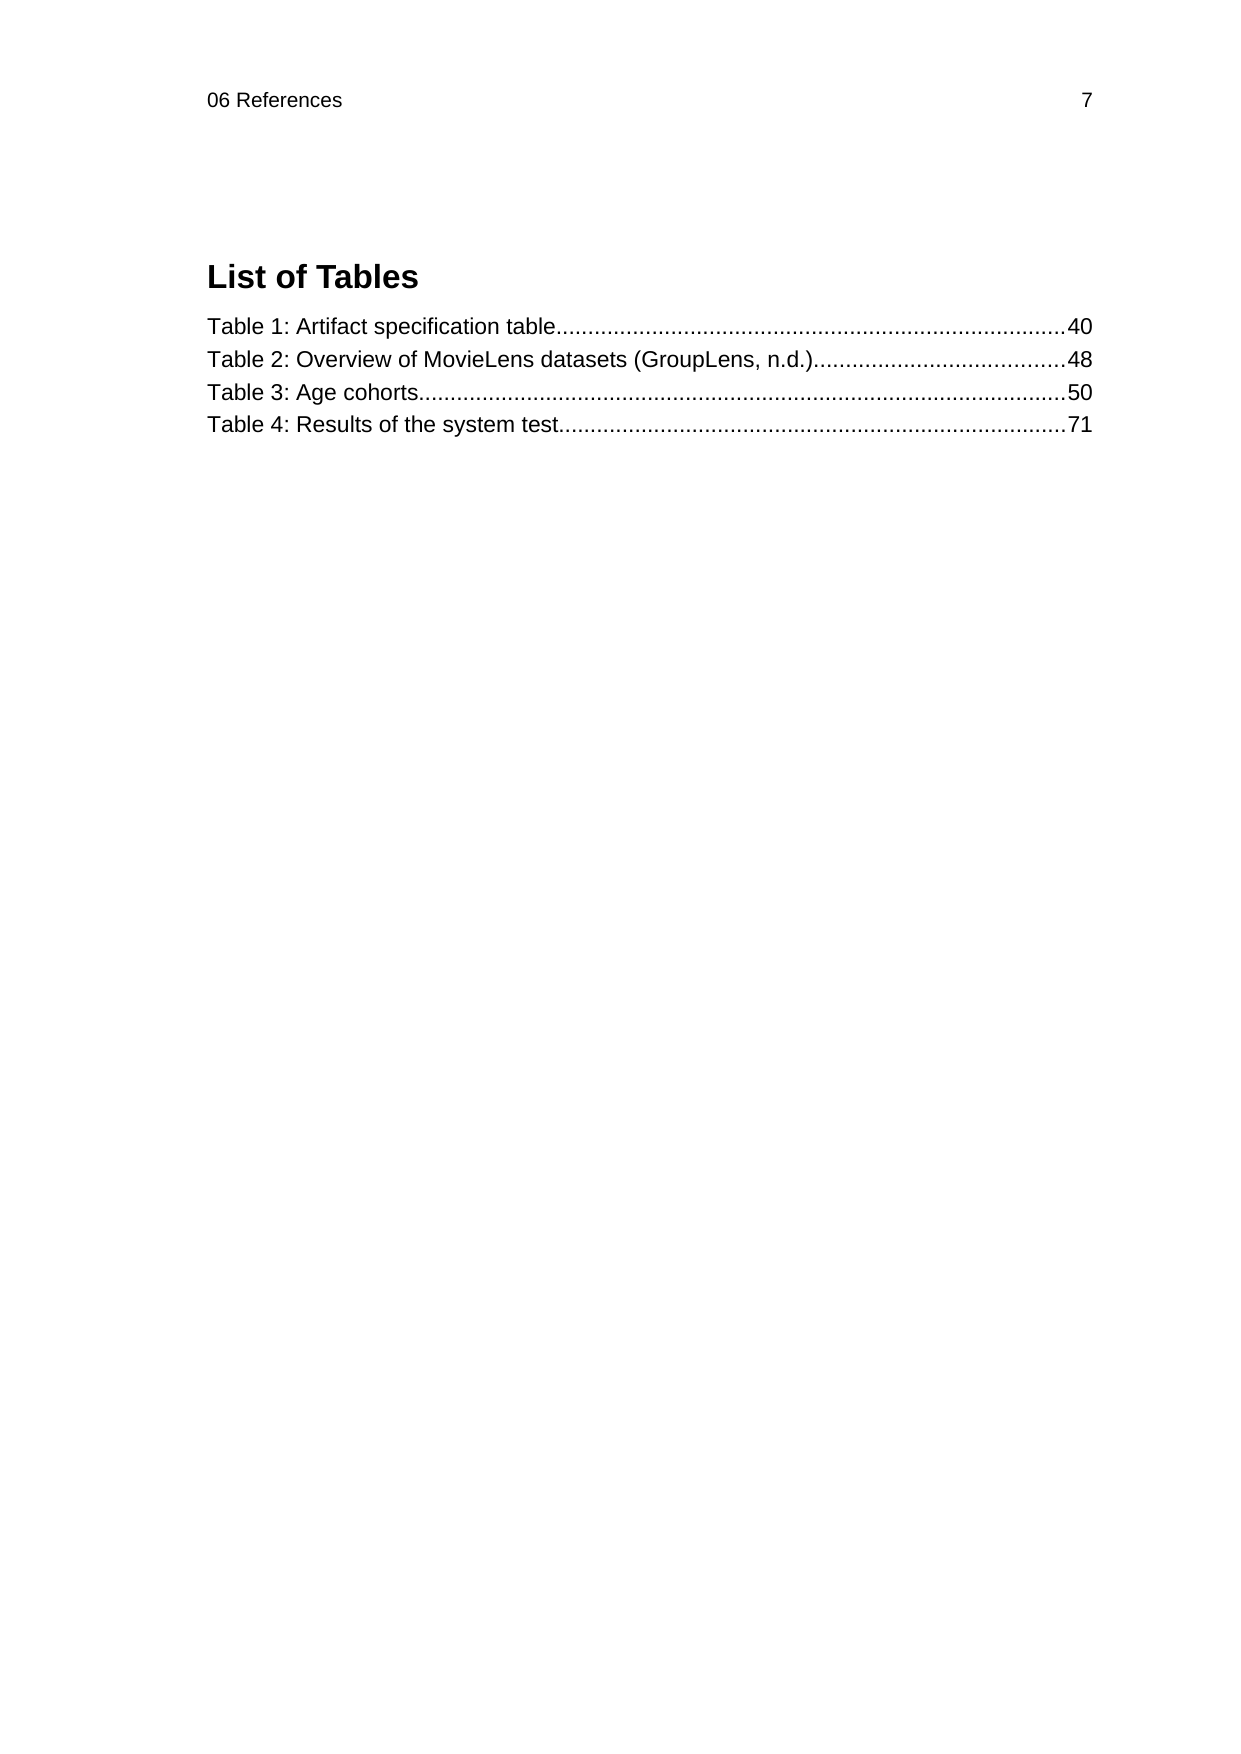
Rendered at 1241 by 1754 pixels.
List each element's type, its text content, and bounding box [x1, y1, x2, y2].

text Table 3: Age cohorts 50 [207, 378, 1048, 405]
subtitle List of Tables [207, 257, 1092, 296]
text Table 1: Artifact specification table 40 [207, 313, 1048, 339]
text Table 4: Results of the system test 71 [207, 411, 1048, 437]
text Table 2: Overview of MovieLens datasets (GroupLens, n.d.) 48 [207, 346, 1048, 372]
